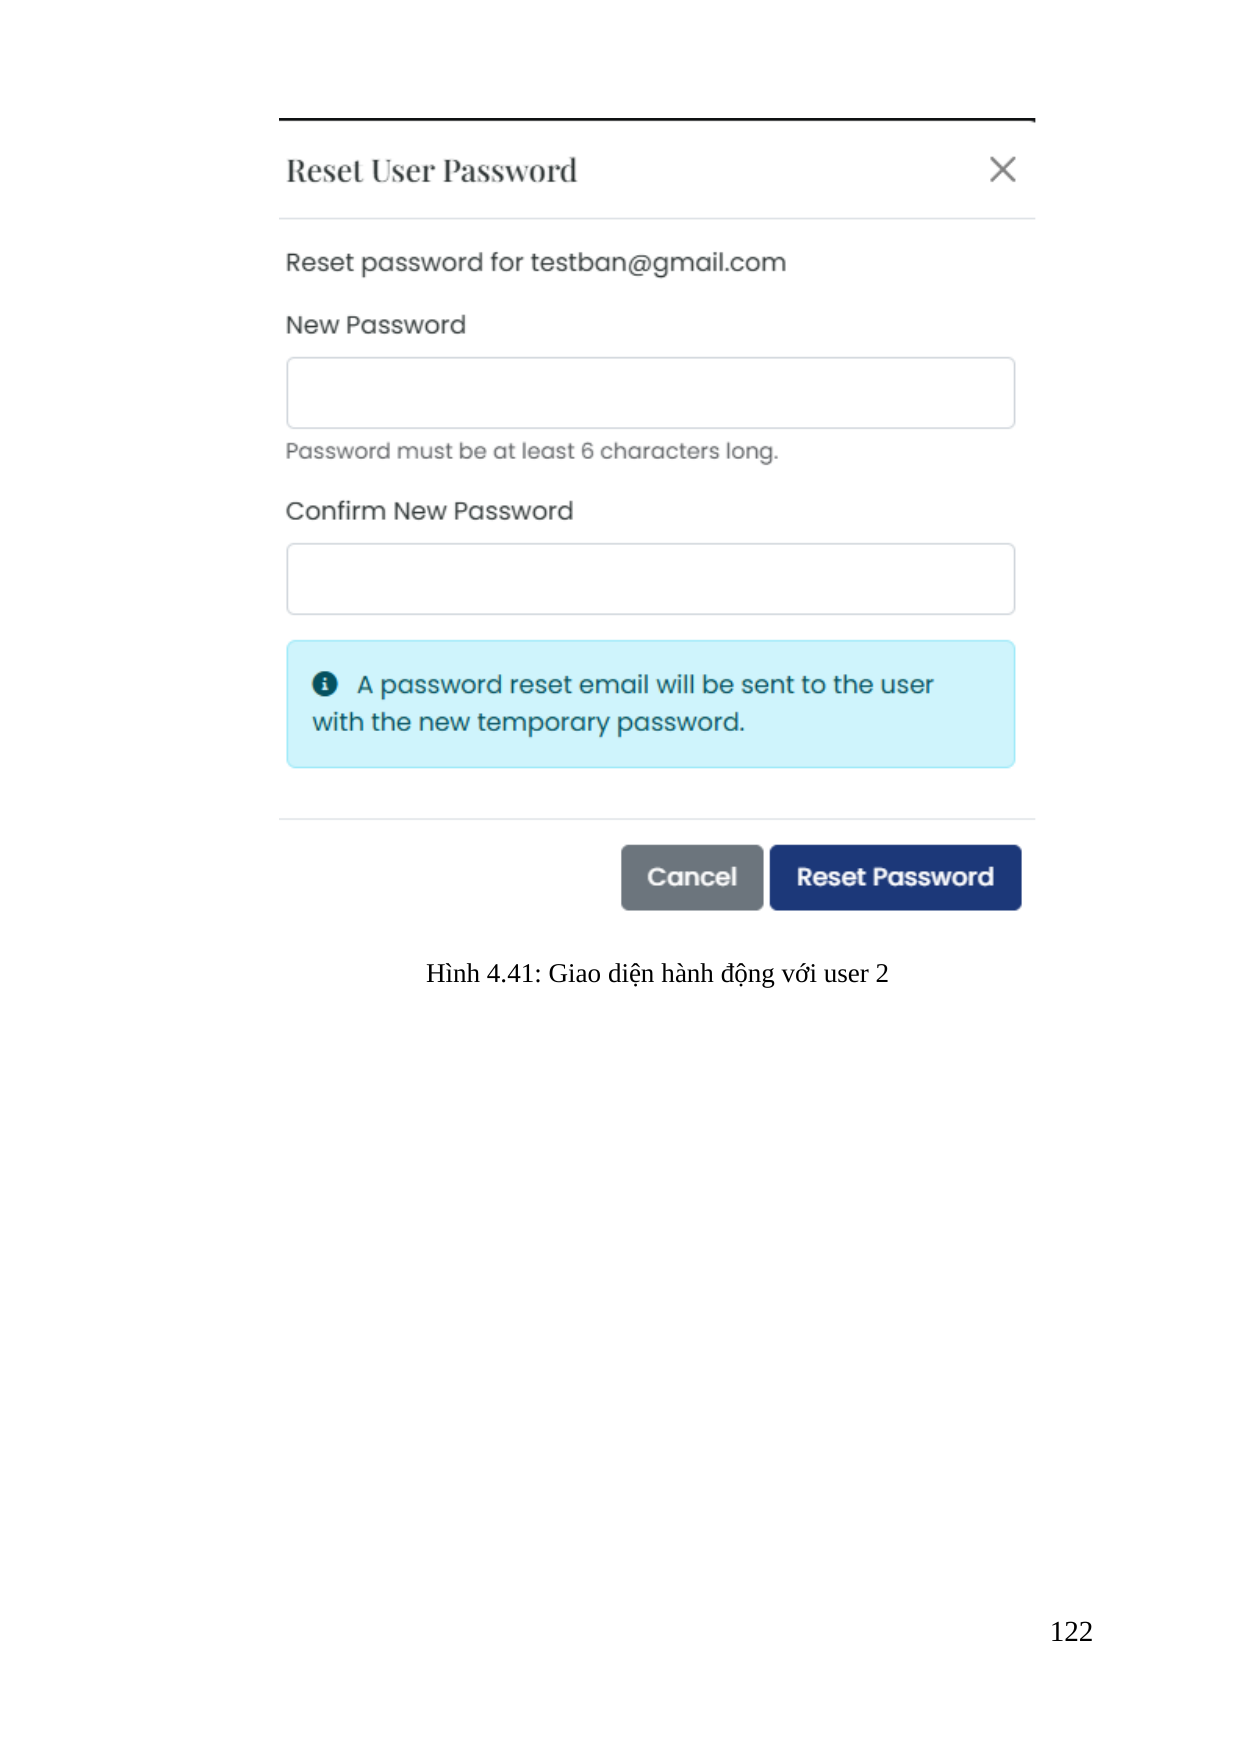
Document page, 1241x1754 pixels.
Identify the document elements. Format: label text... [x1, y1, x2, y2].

picture [279, 118, 1036, 928]
text Hình 4.41: Giao diện hành động với user 2 [177, 958, 1093, 989]
